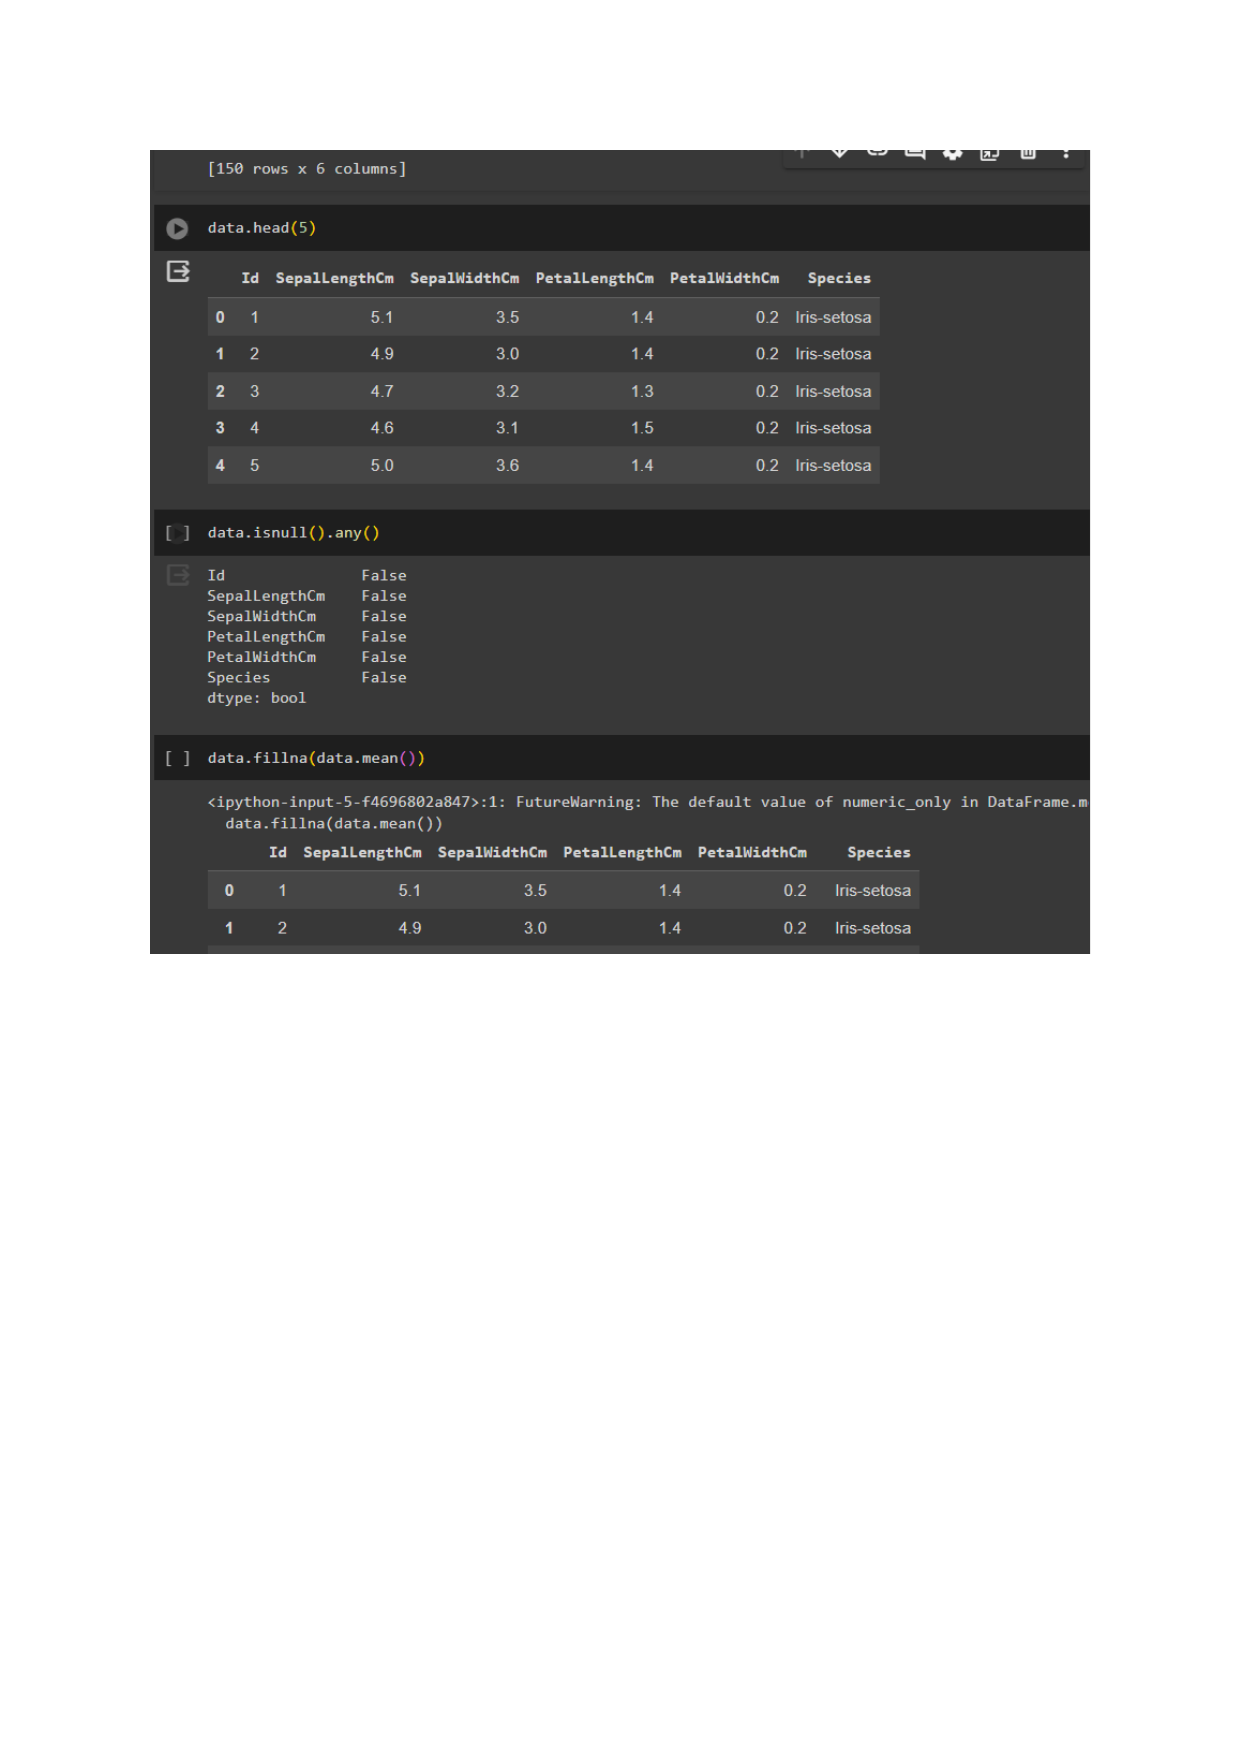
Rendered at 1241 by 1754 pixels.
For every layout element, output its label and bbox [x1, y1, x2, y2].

picture [150, 150, 1091, 954]
